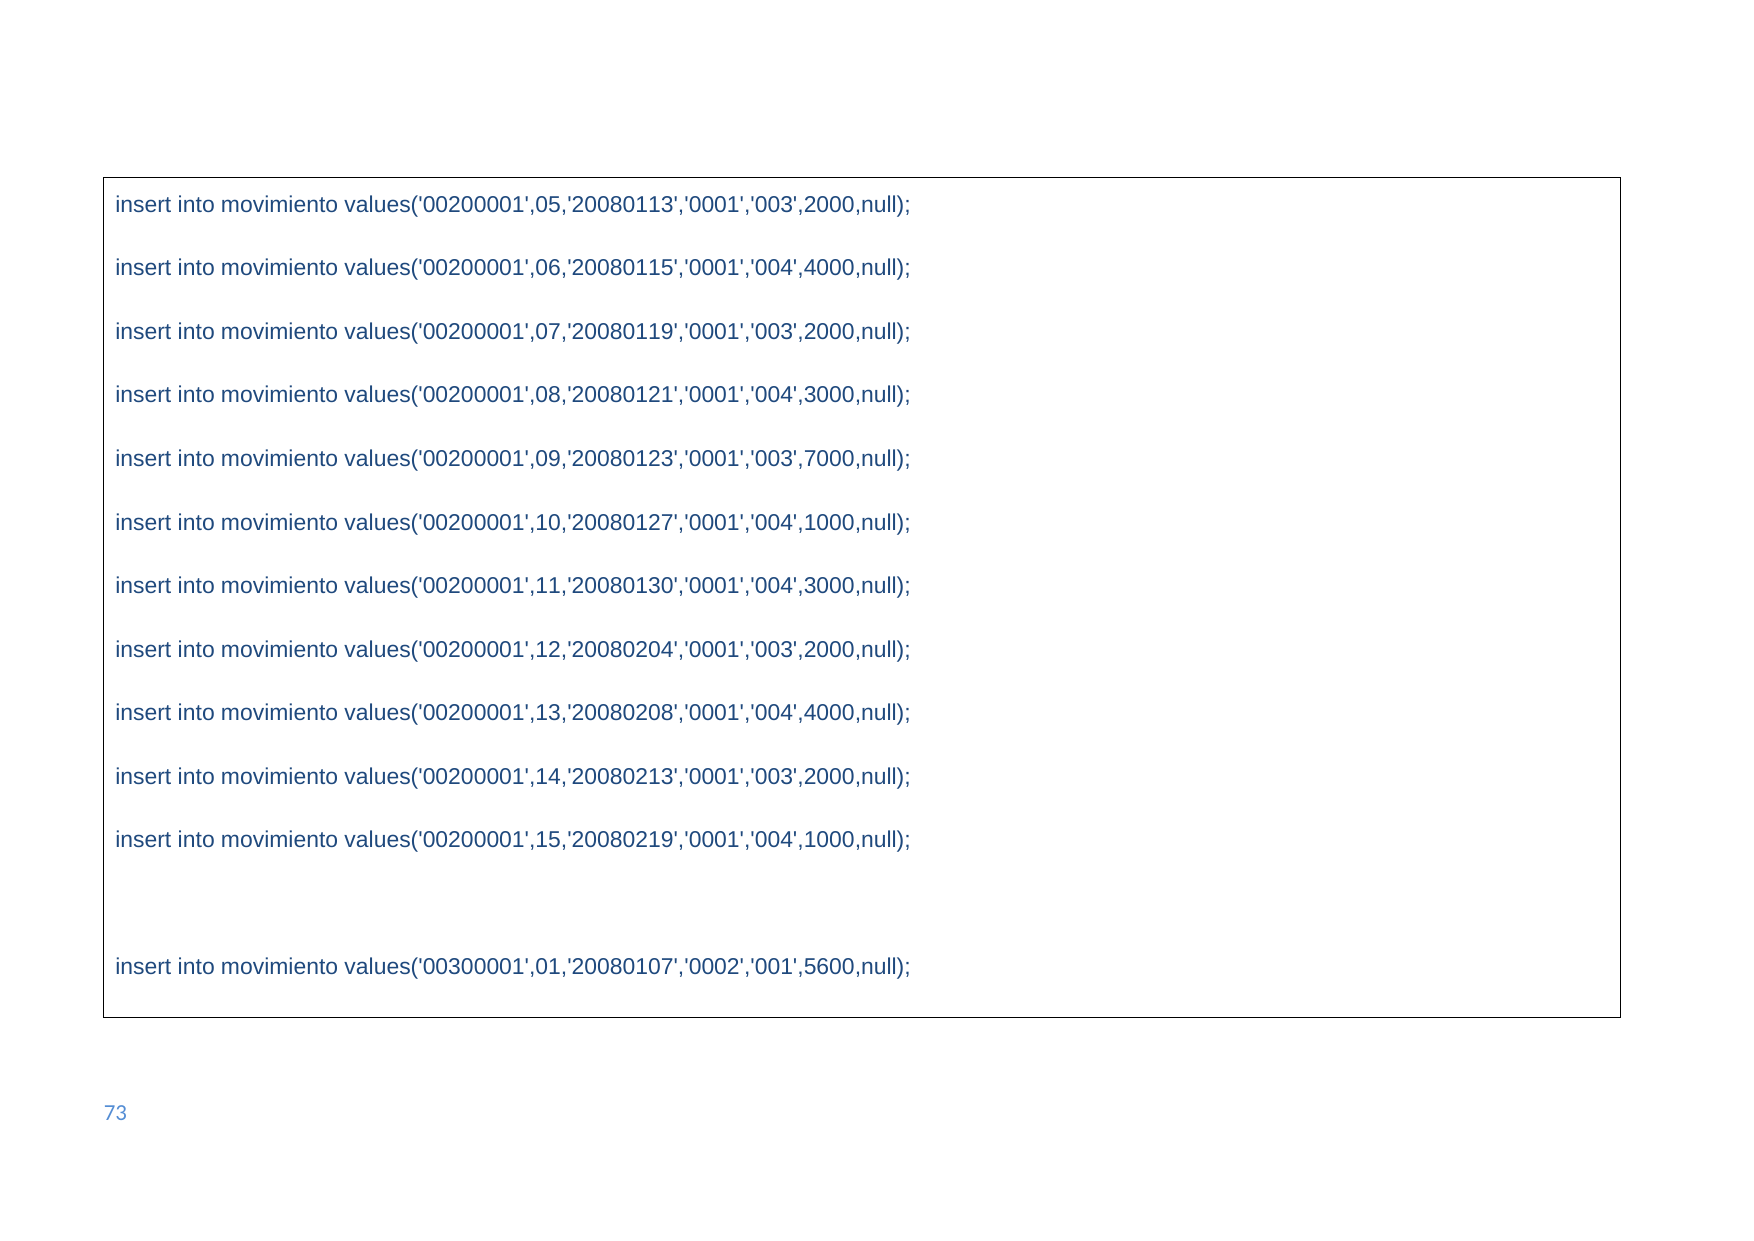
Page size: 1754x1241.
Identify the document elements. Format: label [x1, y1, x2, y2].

table_header [104, 178, 1620, 1017]
